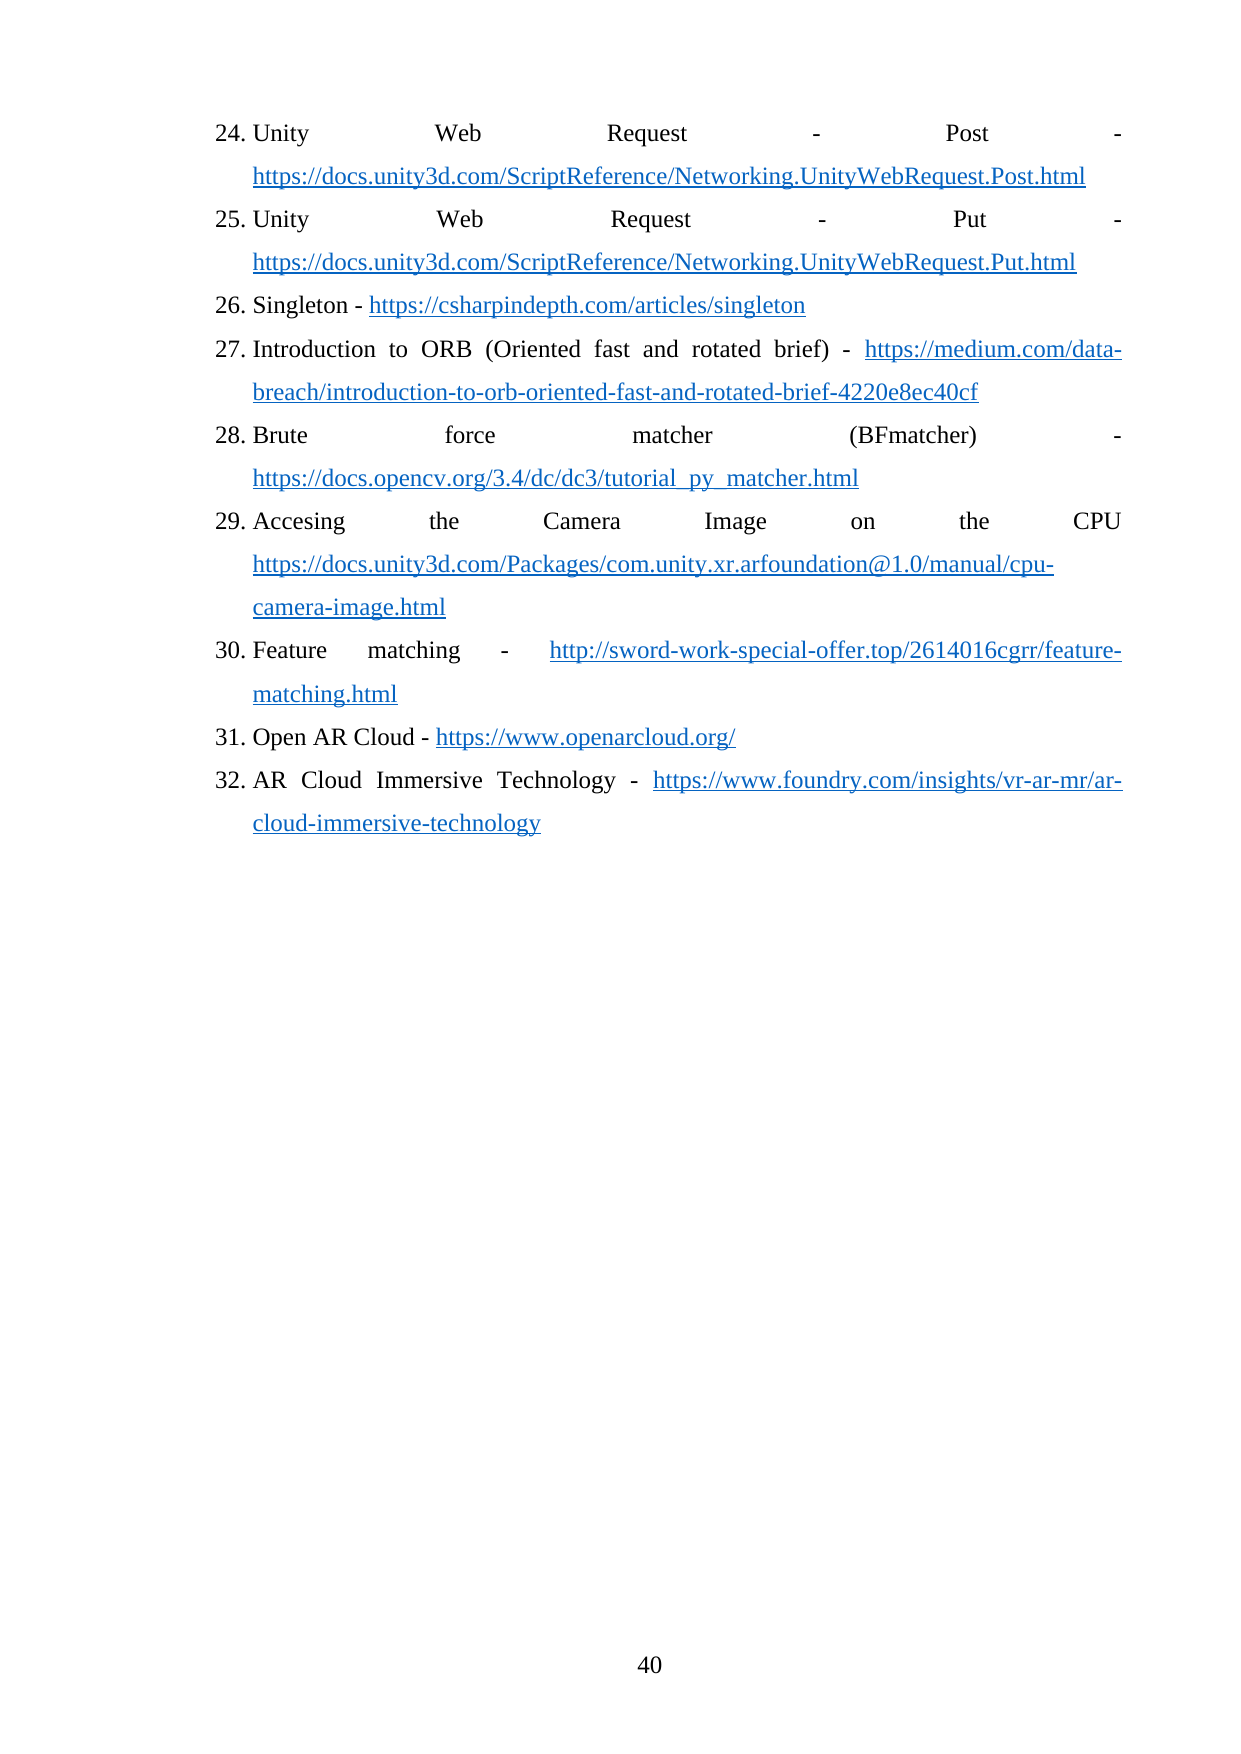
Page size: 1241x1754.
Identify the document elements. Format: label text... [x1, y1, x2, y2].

list Singleton - https://csharpindepth.com/articles/singleton [215, 291, 1122, 319]
list Brute force matcher (BFmatcher) - https://docs.opencv.org/3.4/dc/dc3/tutorial_py_matcher.html [215, 420, 1122, 492]
list Accesing the Camera Image on the CPU https://docs.unity3d.com/Packages/com.unity.xr.arfoundation@1.0/manual/cpu-camera-image.html [215, 506, 1122, 621]
list Open AR Cloud - https://www.openarcloud.org/ [215, 722, 1122, 751]
list Feature matching - http://sword-work-special-offer.top/2614016cgrr/feature-matching.html [215, 636, 1122, 707]
list Unity Web Request - Post - https://docs.unity3d.com/ScriptReference/Networking.UnityWebRequest.Post.html [215, 118, 1122, 190]
list AR Cloud Immersive Technology - https://www.foundry.com/insights/vr-ar-mr/ar-cloud-immersive-technology [215, 765, 1122, 837]
list Unity Web Request - Put - https://docs.unity3d.com/ScriptReference/Networking.UnityWebRequest.Put.html [215, 204, 1122, 276]
list Introduction to ORB (Oriented fast and rotated brief) - https://medium.com/data-breach/introduction-to-orb-oriented-fast-and-rotated-brief-4220e8ec40cf [215, 334, 1122, 406]
